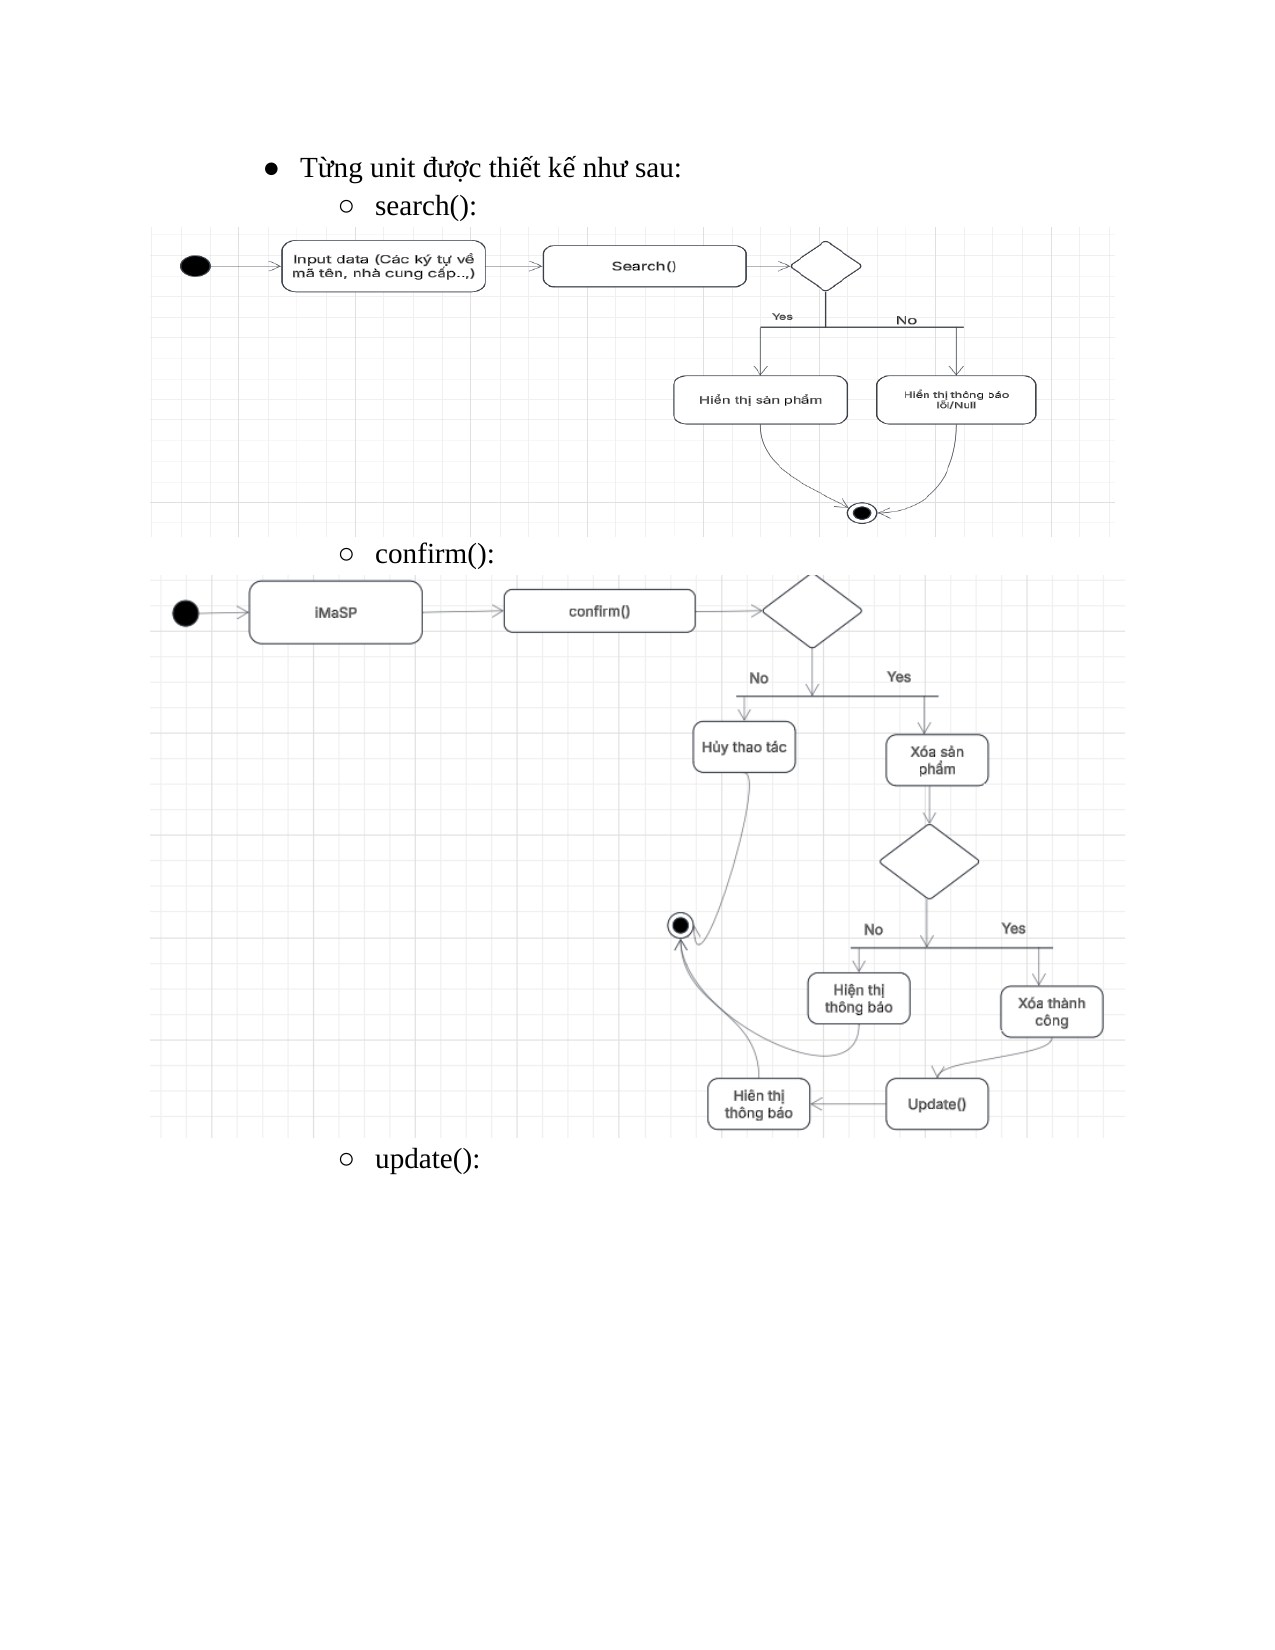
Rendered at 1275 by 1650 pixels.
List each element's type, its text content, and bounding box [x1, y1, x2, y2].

picture [150, 575, 1125, 1138]
list search(): [337, 188, 1125, 222]
list Từng unit được thiết kế như sau: [262, 150, 1125, 183]
list confirm(): [337, 536, 1125, 570]
list update(): [337, 1141, 1125, 1175]
picture [150, 227, 1115, 537]
